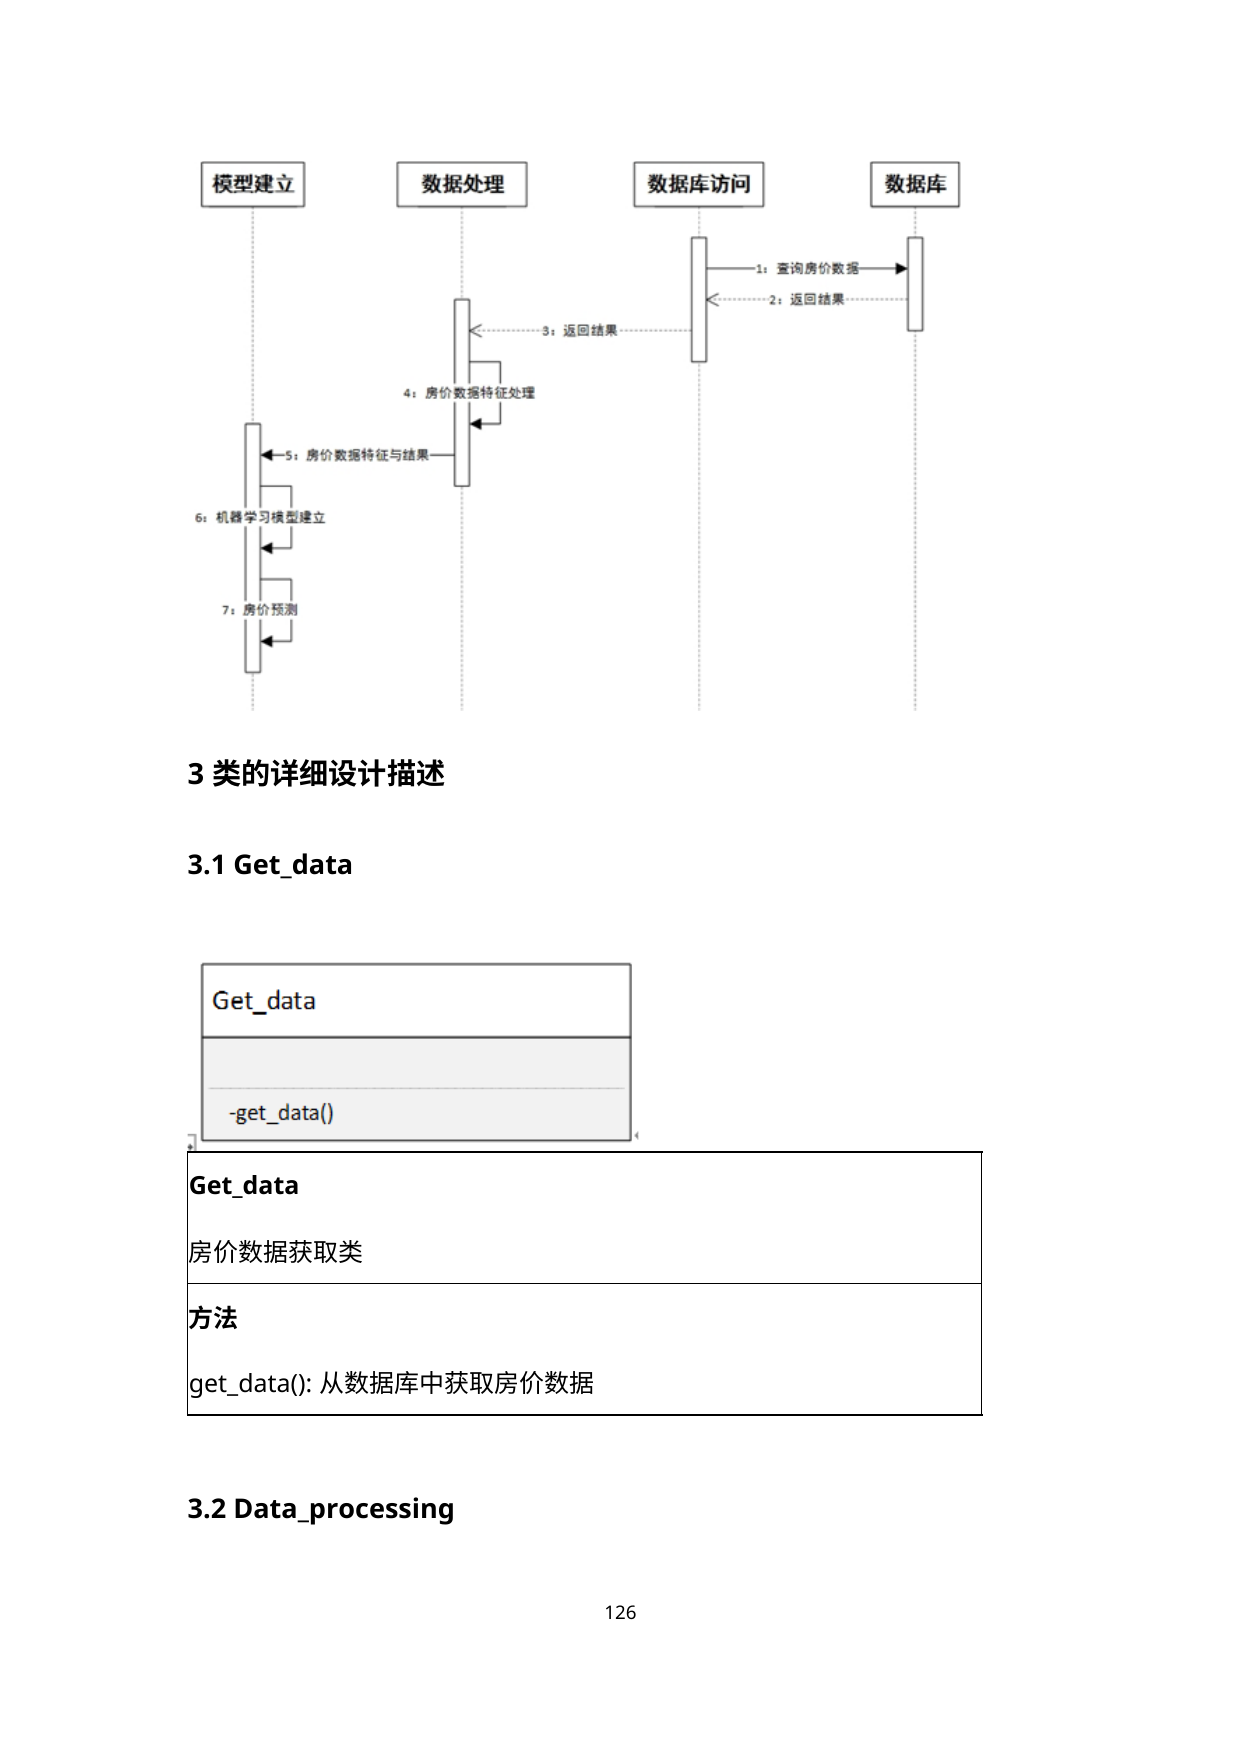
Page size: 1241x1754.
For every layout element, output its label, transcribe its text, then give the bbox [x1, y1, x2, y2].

picture [187, 956, 639, 1151]
text 3.2 Data_processing [187, 1475, 1053, 1540]
table_header Get_data 房价数据获取类 [188, 1153, 981, 1283]
table_cell 方法 get_data(): 从数据库中获取房价数据 [188, 1284, 981, 1414]
text 3.1 Get_data [187, 831, 1053, 896]
text 3 类的详细设计描述 [187, 739, 1053, 804]
picture [187, 161, 961, 711]
